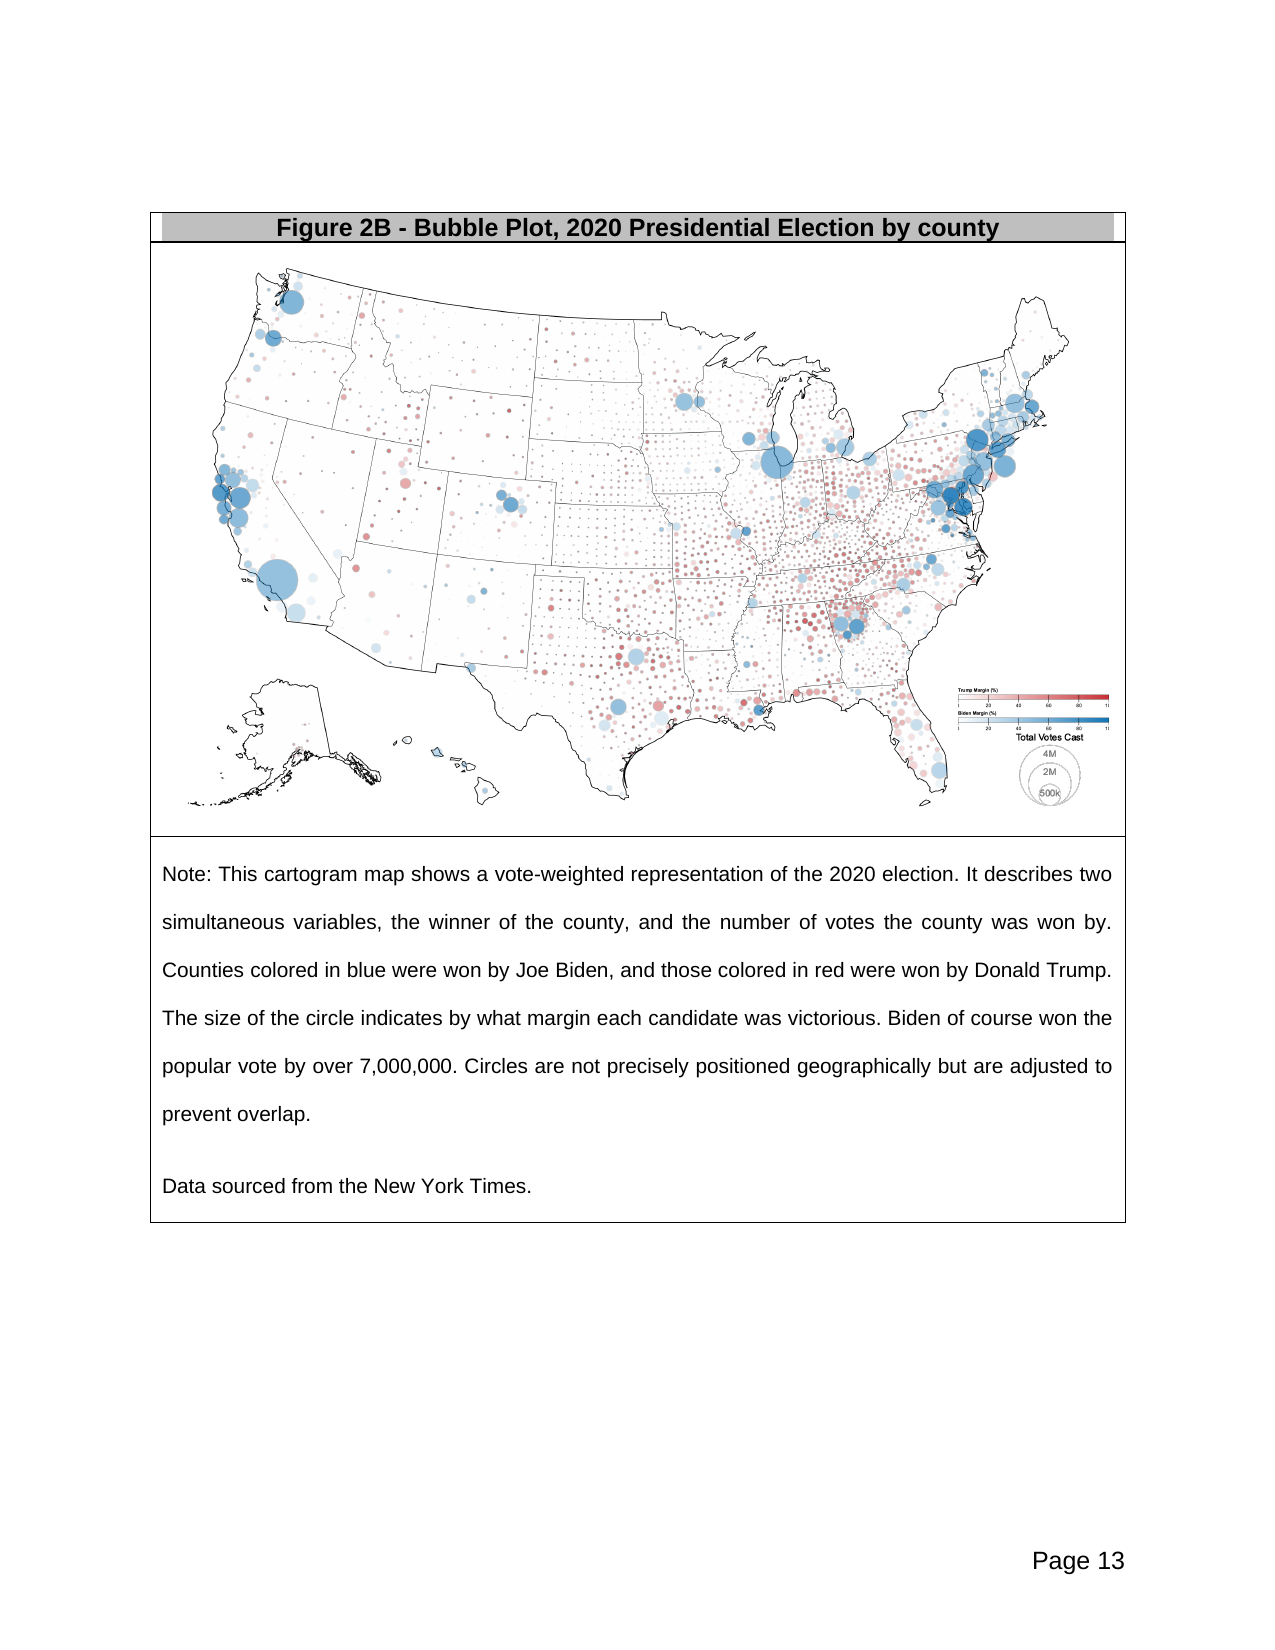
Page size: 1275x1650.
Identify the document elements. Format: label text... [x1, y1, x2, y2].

picture [188, 267, 1109, 807]
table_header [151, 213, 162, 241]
table_cell Note: This cartogram map shows a vote-weighted representation of the 2020 election. It describes two simultaneous variables, the winner of the county, and the number of votes the county was won by. Counties colored in blue were won by Joe Biden, and those colored in red were won by Donald Trump. The size of the circle indicates by what margin each candidate was victorious. Biden of course won the popular vote by over 7,000,000. Circles are not precisely positioned geographically but are adjusted to prevent overlap. Data sourced from the New York Times. [151, 837, 1125, 1222]
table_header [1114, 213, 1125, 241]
table_cell [151, 243, 1125, 836]
